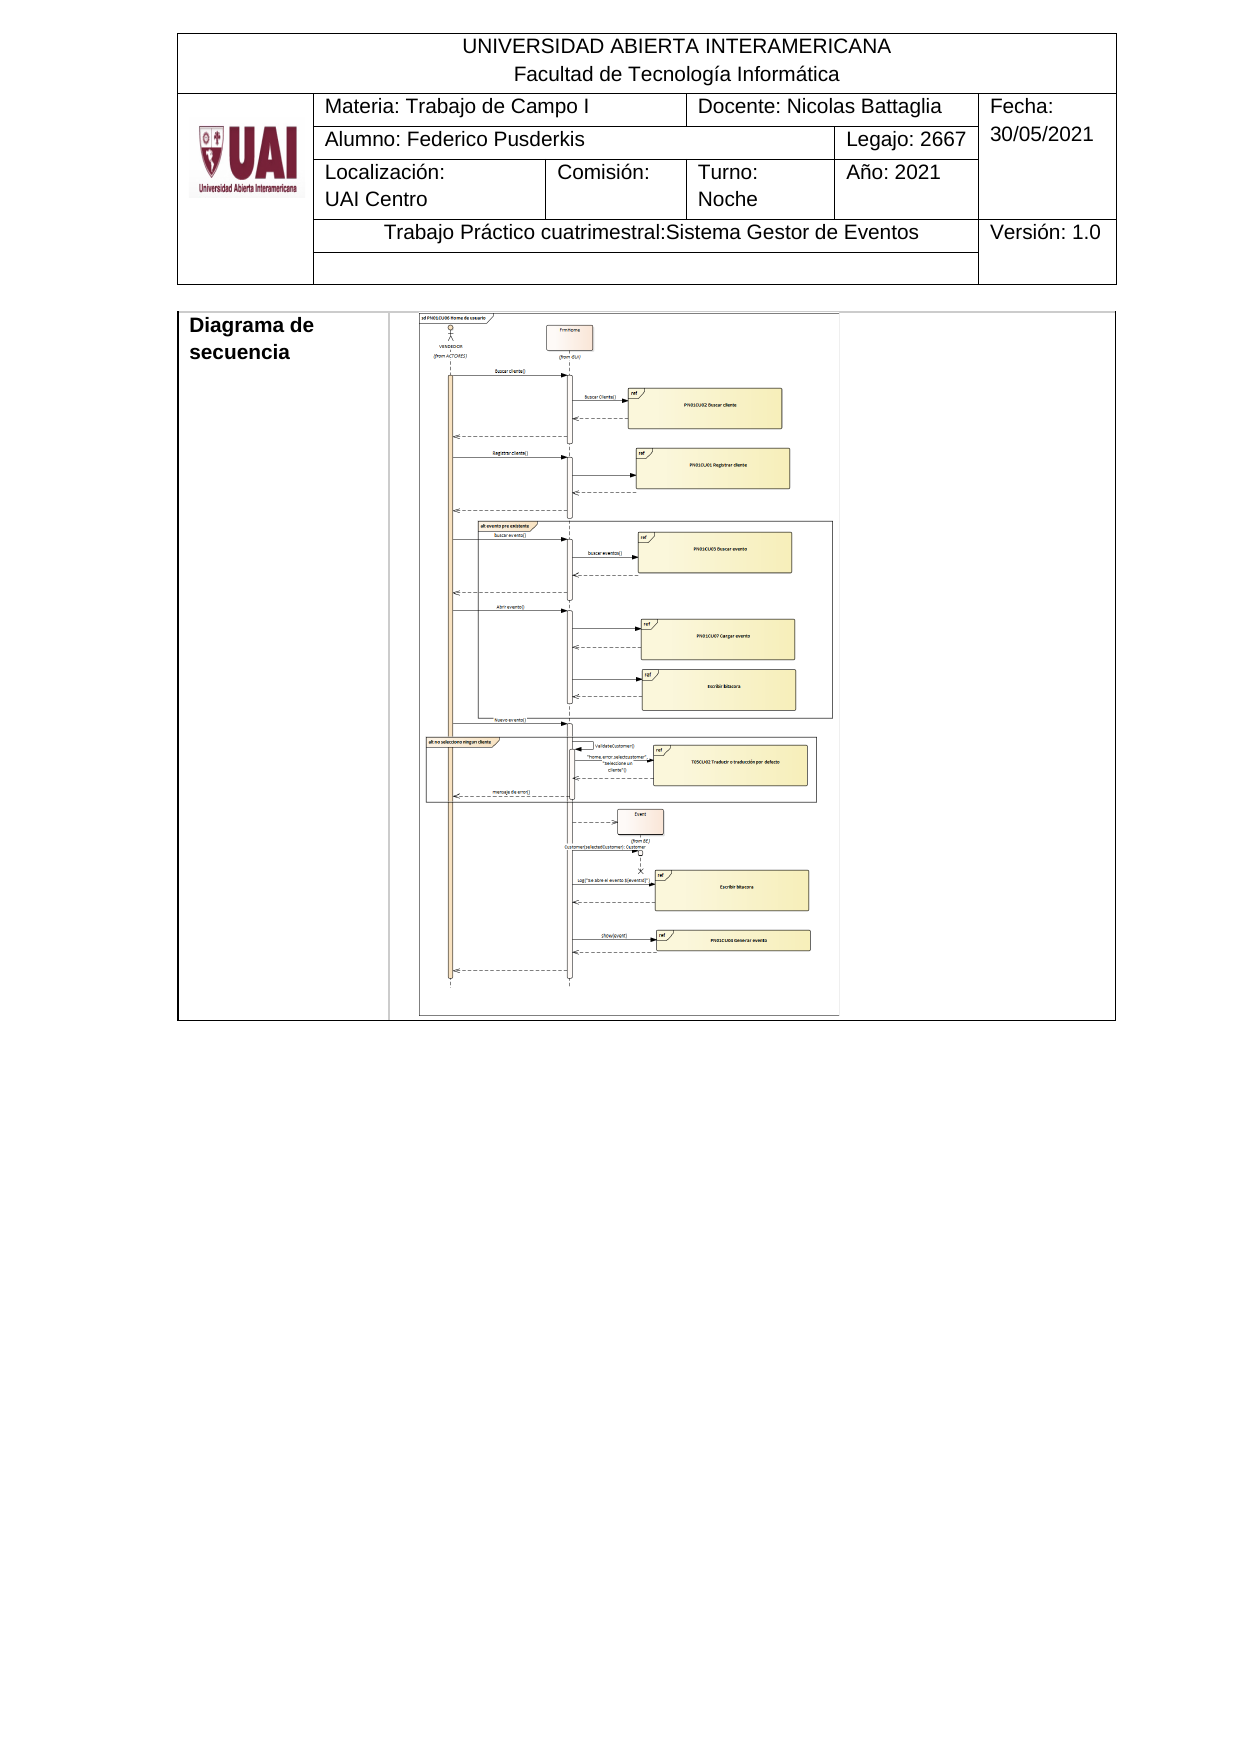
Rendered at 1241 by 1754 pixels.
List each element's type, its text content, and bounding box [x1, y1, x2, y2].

picture [188, 117, 306, 198]
table_cell [390, 313, 1115, 1019]
table_cell Diagrama de secuencia [179, 313, 388, 1019]
